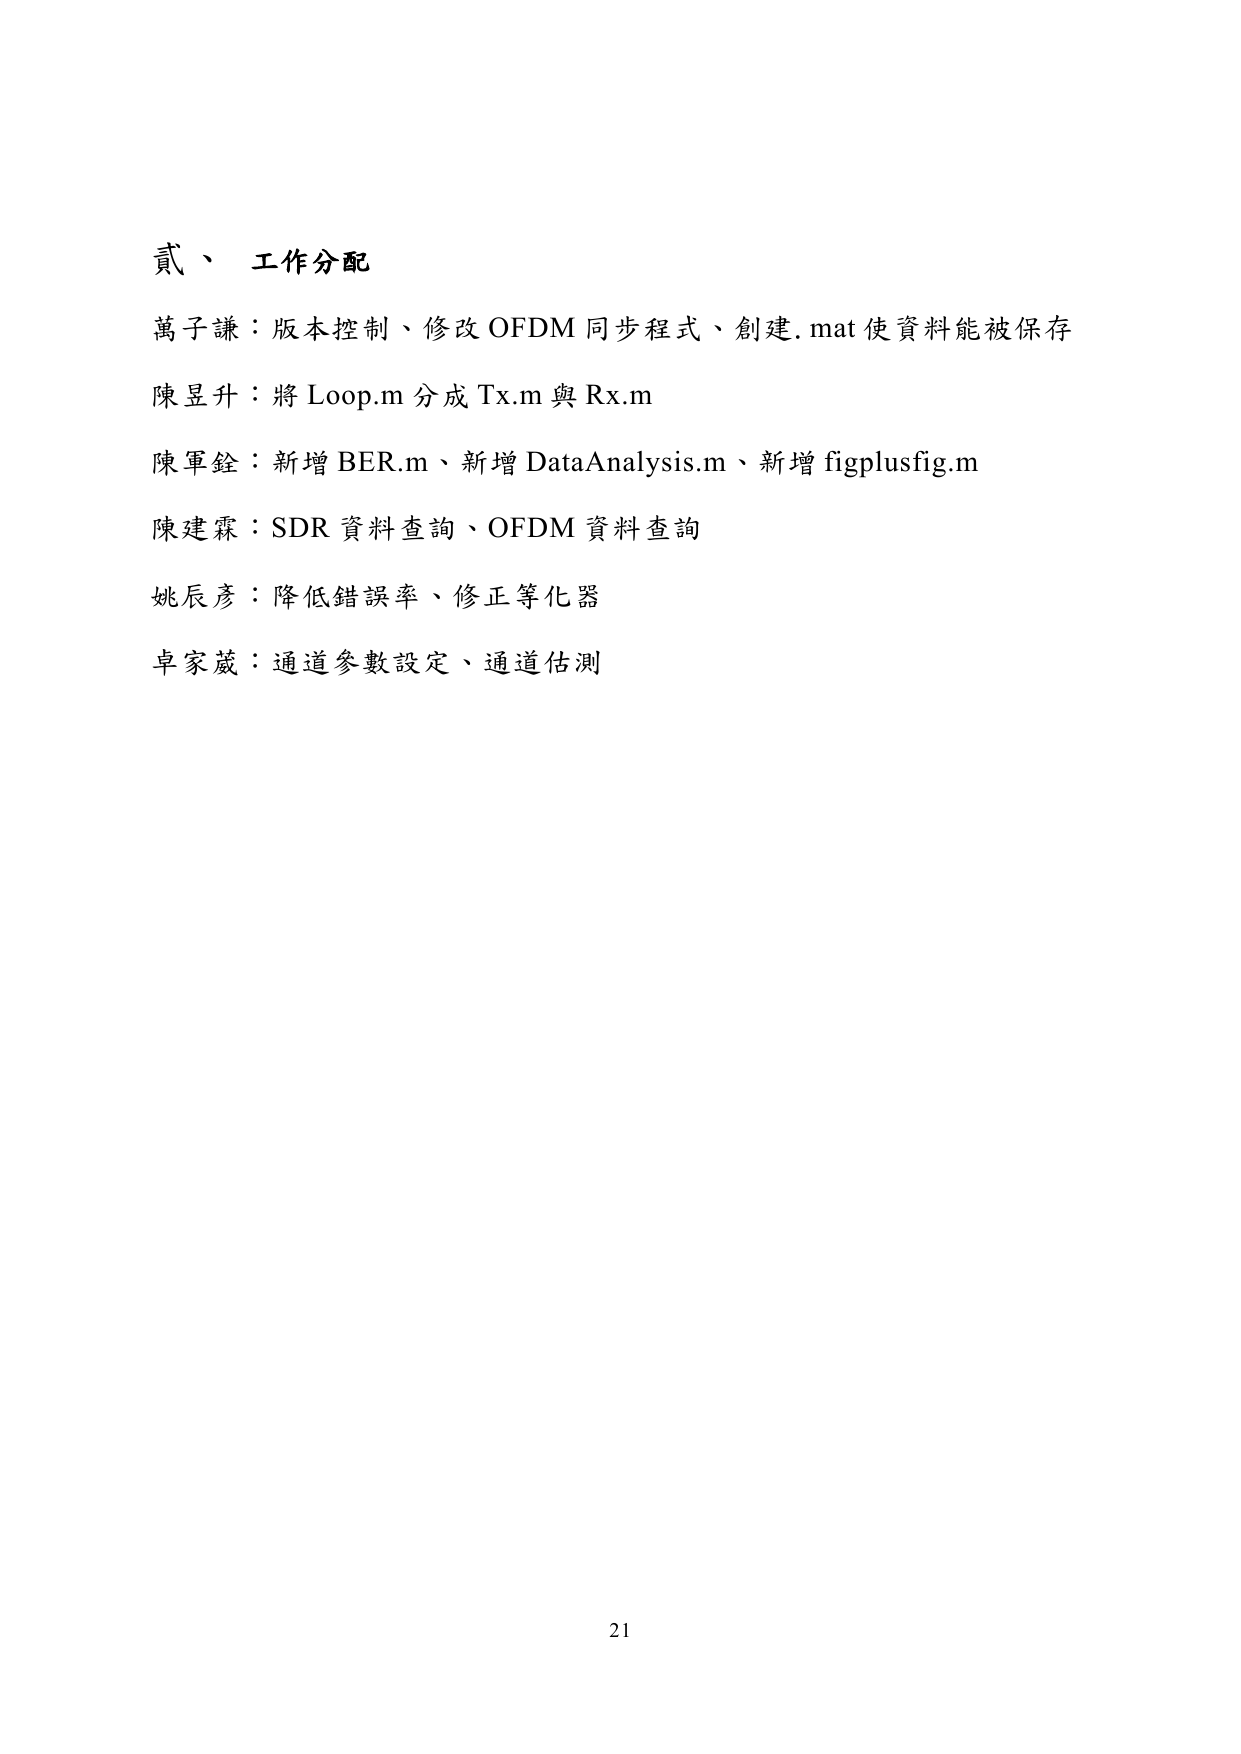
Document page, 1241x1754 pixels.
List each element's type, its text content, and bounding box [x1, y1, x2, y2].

text 陳昱升：將Loop.m分成Tx.m與Rx.m [150, 361, 1090, 411]
text 陳建霖：SDR資料查詢、OFDM資料查詢 [150, 494, 1090, 544]
text 萬子謙：版本控制、修改OFDM同步程式、創建.mat使資料能被保存 [150, 294, 1090, 344]
text 姚辰彥：降低錯誤率、修正等化器 [150, 561, 1090, 611]
text 陳軍銓：新增BER.m、新增DataAnalysis.m、新增figplusfig.m [150, 427, 1090, 477]
text 卓家葳：通道參數設定、通道估測 [150, 627, 1090, 677]
list 工作分配 [150, 227, 1090, 277]
